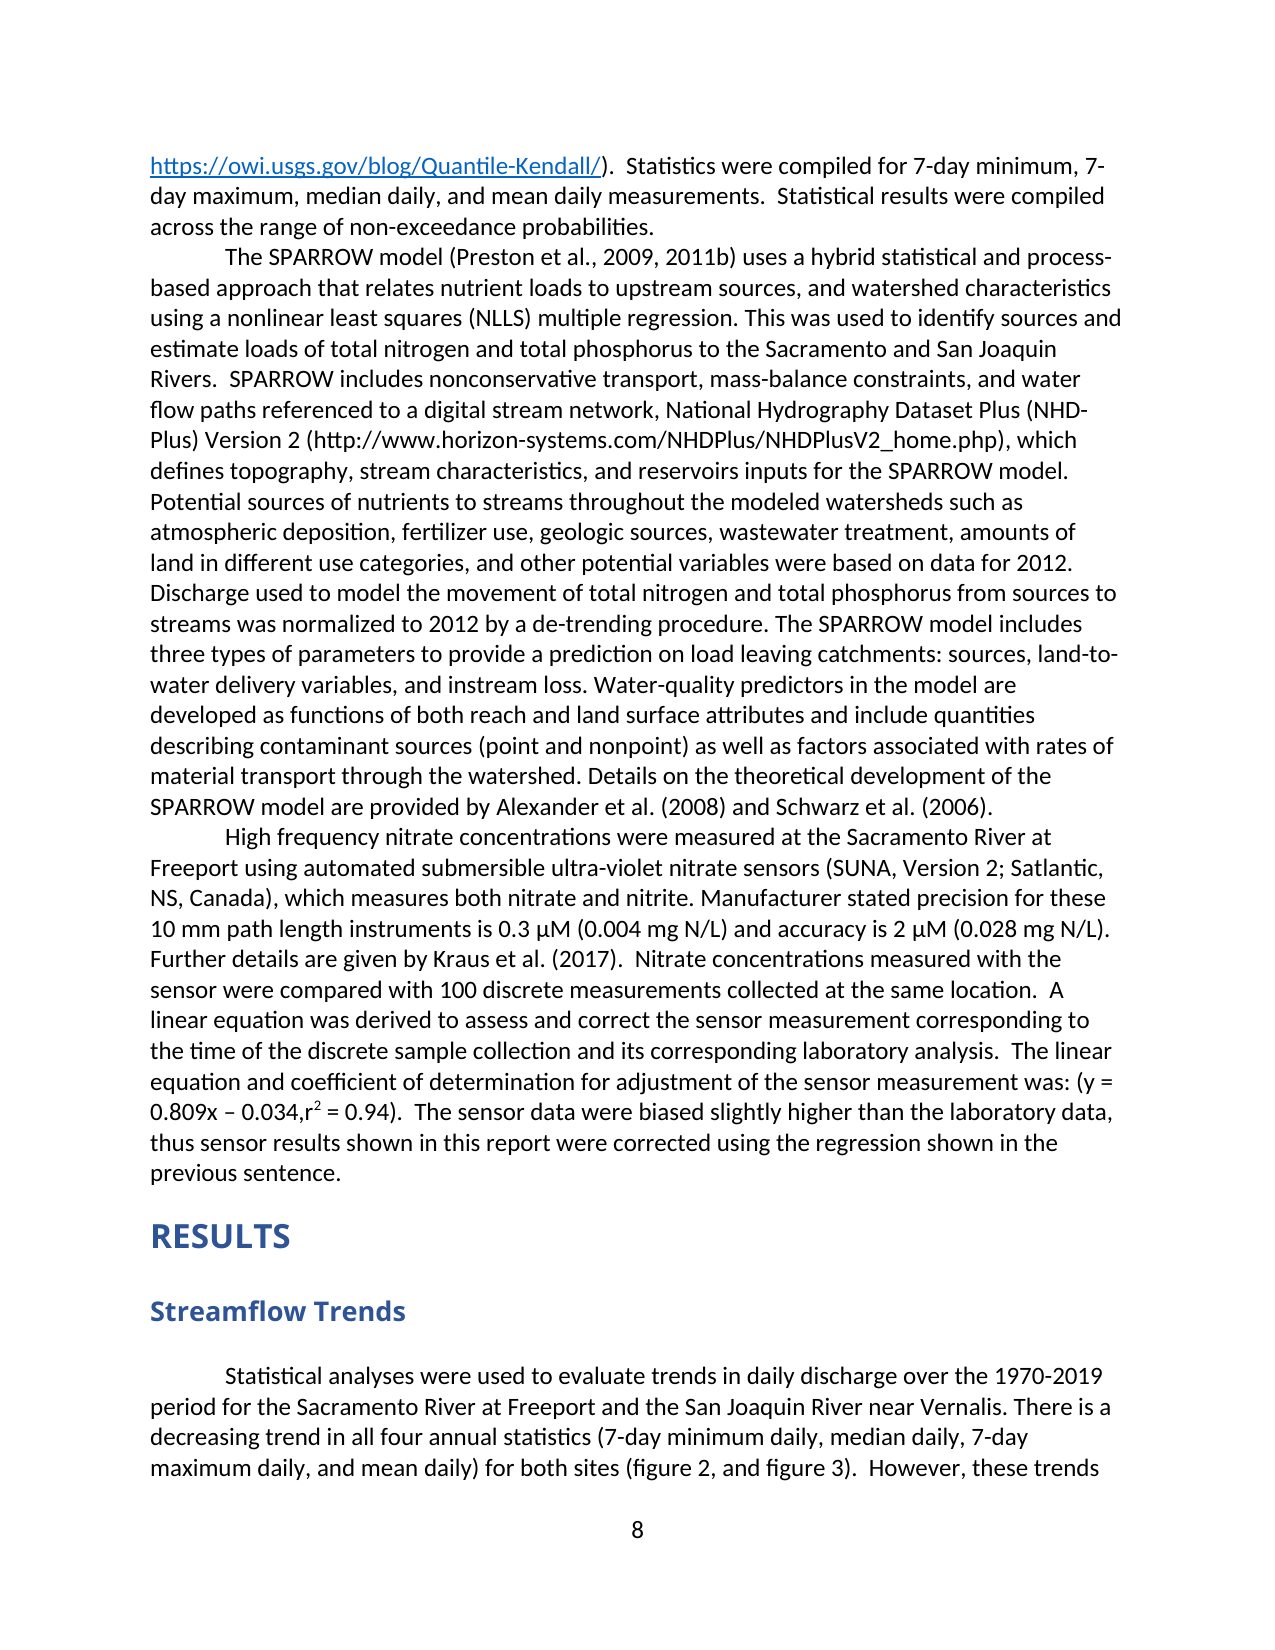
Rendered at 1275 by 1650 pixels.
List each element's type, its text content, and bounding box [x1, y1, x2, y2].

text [150, 150, 1125, 242]
subtitle RESULTS [150, 1213, 1125, 1258]
subtitle Streamflow Trends [150, 1293, 1125, 1330]
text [150, 1360, 1125, 1482]
text High frequency nitrate concentrations were measured at the Sacramento River at Freeport using automated submersible ultra-violet nitrate sensors (SUNA, Version 2; Satlantic, NS, Canada), which measures both nitrate and nitrite. Manufacturer stated precision for these 10 mm path length instruments is 0.3 μM (0.004 mg N/L) and accuracy is 2 μM (0.028 mg N/L). Further details are given by Kraus et al. (2017). Nitrate concentrations measured with the sensor were compared with 100 discrete measurements collected at the same location. A linear equation was derived to assess and correct the sensor measurement corresponding to the time of the discrete sample collection and its corresponding laboratory analysis. The linear equation and coefficient of determination for adjustment of the sensor measurement was: (y = 0.809x – 0.034,r2 = 0.94). The sensor data were biased slightly higher than the laboratory data, thus sensor results shown in this report were corrected using the regression shown in the previous sentence. [150, 821, 1125, 1188]
text The SPARROW model (Preston et al., 2009, 2011b) uses a hybrid statistical and process-based approach that relates nutrient loads to upstream sources, and watershed characteristics using a nonlinear least squares (NLLS) multiple regression. This was used to identify sources and estimate loads of total nitrogen and total phosphorus to the Sacramento and San Joaquin Rivers. SPARROW includes nonconservative transport, mass-balance constraints, and water flow paths referenced to a digital stream network, National Hydrography Dataset Plus (NHD-Plus) Version 2 (http://www.horizon-systems.com/NHDPlus/NHDPlusV2_home.php), which defines topography, stream characteristics, and reservoirs inputs for the SPARROW model. Potential sources of nutrients to streams throughout the modeled watersheds such as atmospheric deposition, fertilizer use, geologic sources, wastewater treatment, amounts of land in different use categories, and other potential variables were based on data for 2012. Discharge used to model the movement of total nitrogen and total phosphorus from sources to streams was normalized to 2012 by a de-trending procedure. The SPARROW model includes three types of parameters to provide a prediction on load leaving catchments: sources, land-to-water delivery variables, and instream loss. Water-quality predictors in the model are developed as functions of both reach and land surface attributes and include quantities describing contaminant sources (point and nonpoint) as well as factors associated with rates of material transport through the watershed. Details on the theoretical development of the SPARROW model are provided by Alexander et al. (2008) and Schwarz et al. (2006). [150, 242, 1125, 821]
